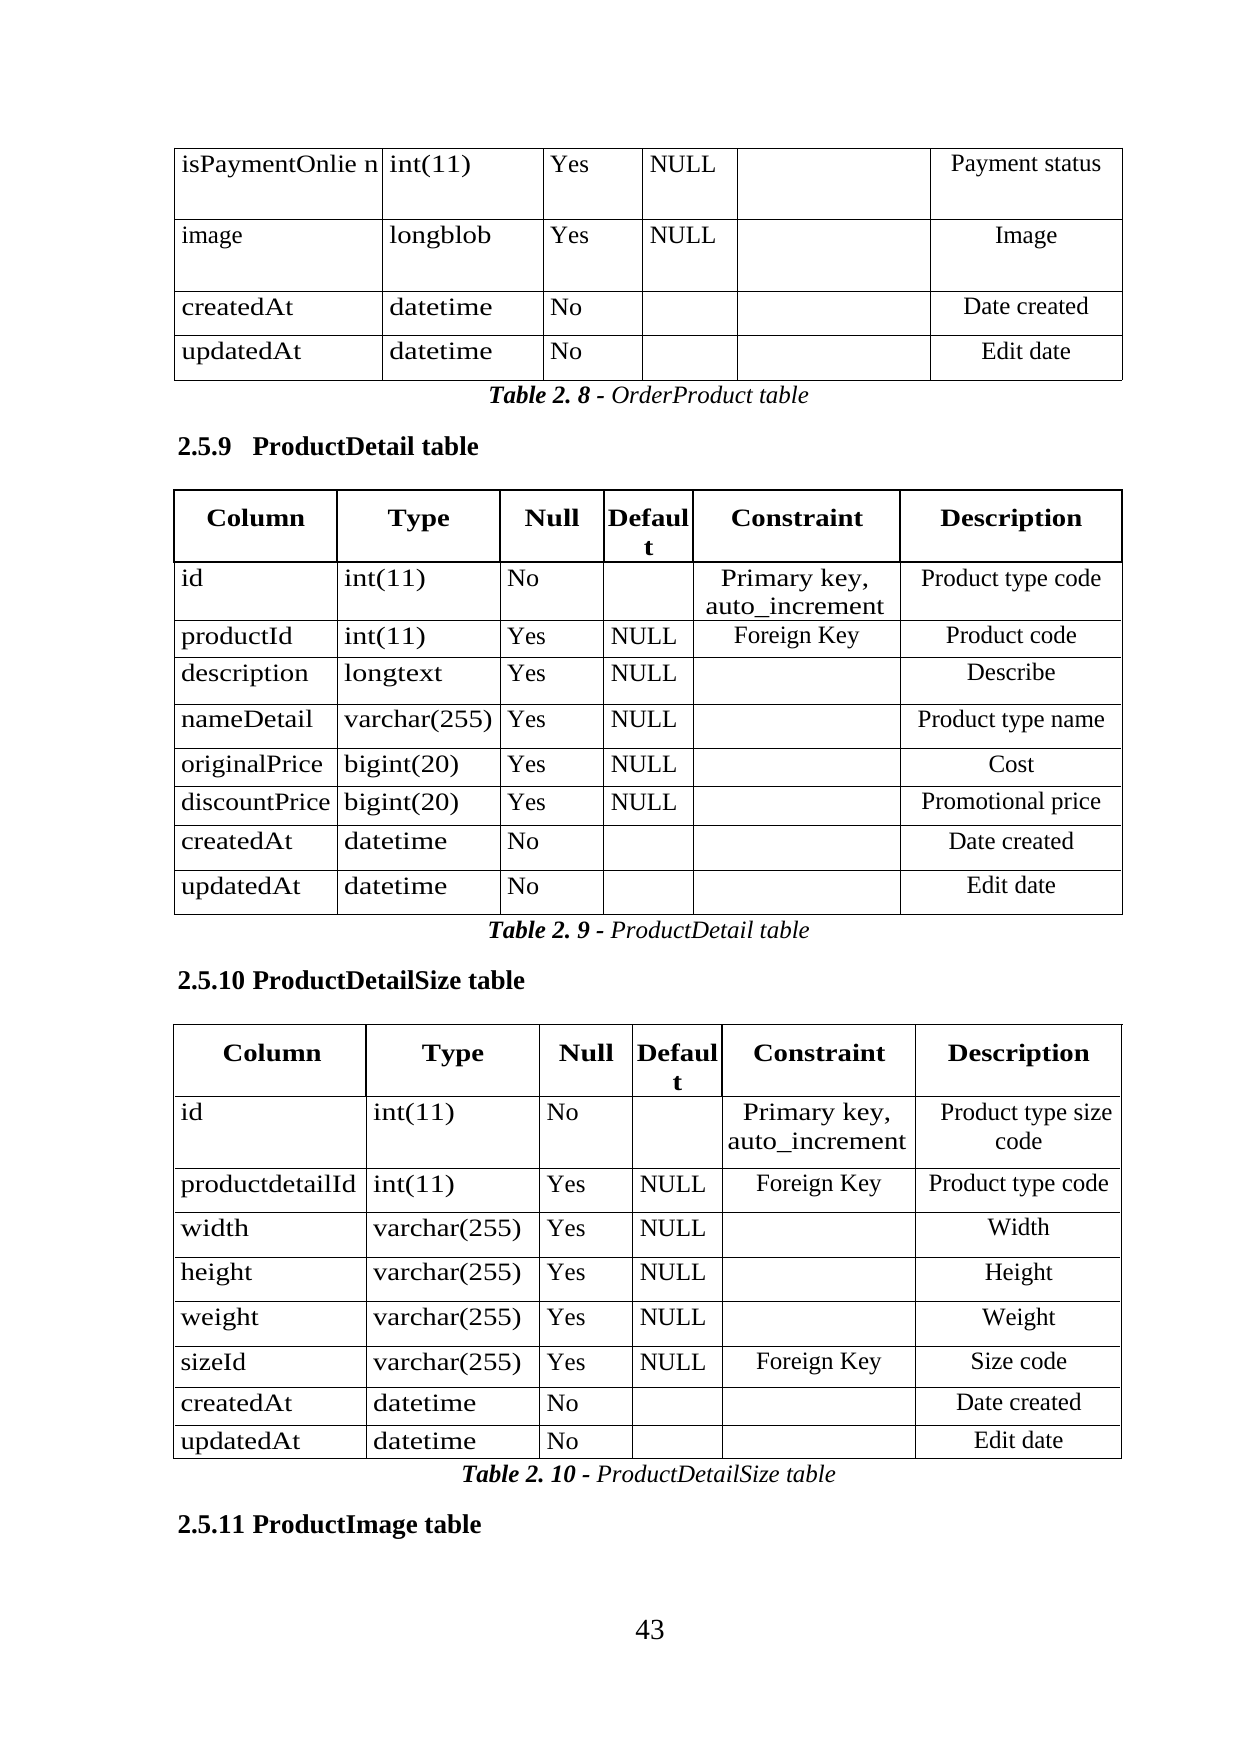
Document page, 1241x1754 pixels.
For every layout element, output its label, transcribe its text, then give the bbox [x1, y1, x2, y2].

table_cell createdAt [174, 1388, 366, 1425]
table_cell NULL [643, 220, 737, 291]
table_cell NULL [604, 658, 693, 703]
table_cell nameDetail [175, 705, 337, 748]
table_cell [723, 1426, 915, 1458]
table_cell varchar(255) [367, 1213, 539, 1256]
table_cell No [501, 871, 603, 914]
table_header Type [338, 491, 499, 561]
table_cell datetime [367, 1426, 539, 1458]
table_header Constraint [723, 1025, 915, 1096]
table_cell height [174, 1258, 366, 1301]
table_cell No [540, 1097, 632, 1168]
table_cell No [540, 1426, 632, 1458]
table_cell Yes [540, 1347, 632, 1387]
table_cell int(11) [367, 1169, 539, 1212]
table_cell NULL [633, 1169, 722, 1212]
table_cell NULL [604, 705, 693, 748]
table_header Type [367, 1025, 539, 1096]
table_header Default [633, 1025, 721, 1096]
table_cell Yes [501, 621, 603, 657]
table_cell [604, 563, 693, 620]
table_cell Yes [540, 1302, 632, 1346]
table_cell [694, 658, 900, 703]
table_cell Primary key, auto_increment [694, 563, 900, 620]
table_cell NULL [633, 1302, 722, 1346]
table_cell Product type code [916, 1168, 1121, 1212]
table_cell Yes [544, 149, 642, 219]
table_header Column [175, 491, 336, 561]
table_cell Image [931, 220, 1122, 291]
table_cell Describe [901, 657, 1122, 703]
table_cell Yes [501, 749, 603, 786]
table_cell No [501, 826, 603, 870]
table_cell Foreign Key [723, 1347, 915, 1387]
table_cell createdAt [175, 292, 382, 335]
table_cell longblob [383, 220, 543, 291]
table_cell Product type size code [916, 1096, 1121, 1168]
table_cell [738, 220, 930, 291]
table_cell Foreign Key [694, 621, 900, 657]
table_cell sizeId [174, 1347, 366, 1387]
table_cell Weight [916, 1301, 1121, 1346]
table_cell int(11) [383, 149, 543, 219]
table_cell Yes [544, 220, 642, 291]
table_cell updatedAt [175, 336, 382, 380]
table_cell varchar(255) [367, 1302, 539, 1346]
table_cell NULL [633, 1347, 722, 1387]
table_cell int(11) [367, 1097, 539, 1168]
table_cell id [175, 563, 337, 620]
table_cell No [540, 1388, 632, 1425]
table_cell No [544, 336, 642, 380]
table_cell [604, 826, 693, 870]
table_cell Product type code [901, 563, 1122, 620]
table_cell varchar(255) [367, 1347, 539, 1387]
table_cell No [501, 563, 603, 620]
subtitle ProductDetailSize table [177, 964, 1122, 996]
table_cell datetime [338, 826, 500, 870]
table_cell [643, 336, 737, 380]
table_cell id [174, 1097, 366, 1168]
table_cell [694, 787, 900, 825]
table_header Null [501, 491, 603, 561]
table_cell Height [916, 1256, 1121, 1301]
table_cell datetime [383, 336, 543, 380]
table_cell isPaymentOnlie n [175, 149, 382, 219]
table_cell updatedAt [174, 1426, 366, 1458]
table_cell [694, 826, 900, 870]
table_cell Yes [540, 1213, 632, 1256]
table_cell Size code [916, 1346, 1121, 1387]
table_header Column [174, 1025, 365, 1096]
table_cell NULL [643, 149, 737, 219]
table_cell NULL [604, 749, 693, 786]
table_cell [723, 1388, 915, 1425]
table_cell NULL [633, 1258, 722, 1301]
table_cell Date created [901, 825, 1122, 870]
table_cell Date created [916, 1387, 1121, 1425]
table_cell Date created [931, 292, 1122, 335]
table_cell description [175, 658, 337, 703]
table_cell datetime [367, 1388, 539, 1425]
table_cell weight [174, 1302, 366, 1346]
table_cell Promotional price [901, 786, 1122, 825]
table_cell [633, 1097, 722, 1168]
table_cell productdetailId [174, 1169, 366, 1212]
table_cell Foreign Key [723, 1169, 915, 1212]
table_cell Payment status [931, 149, 1122, 219]
subtitle ProductImage table [177, 1508, 1122, 1539]
table_header Null [540, 1025, 632, 1096]
table_cell Edit date [901, 870, 1122, 914]
table_cell [694, 705, 900, 748]
table_cell [723, 1258, 915, 1301]
table_cell Yes [540, 1258, 632, 1301]
table_cell NULL [633, 1213, 722, 1256]
table_cell Primary key, auto_increment [723, 1097, 915, 1168]
table_cell Product type name [901, 704, 1122, 748]
table_cell [738, 336, 930, 380]
table_cell [633, 1388, 722, 1425]
table_cell Yes [501, 658, 603, 703]
table_cell updatedAt [175, 871, 337, 914]
table_cell productId [175, 621, 337, 657]
table_header Constraint [694, 491, 899, 561]
table_cell Edit date [916, 1425, 1121, 1458]
subtitle ProductDetail table [177, 430, 1122, 461]
table_cell varchar(255) [367, 1258, 539, 1301]
table_cell Yes [540, 1169, 632, 1212]
table_cell [723, 1302, 915, 1346]
table_header Default [605, 491, 692, 561]
table_cell NULL [604, 621, 693, 657]
table_header Description [916, 1025, 1121, 1096]
table_cell [738, 149, 930, 219]
table_cell varchar(255) [338, 705, 500, 748]
table_cell [643, 292, 737, 335]
table_cell bigint(20) [338, 787, 500, 825]
table_cell [633, 1426, 722, 1458]
table_cell discountPrice [175, 787, 337, 825]
table_cell Product code [901, 620, 1122, 657]
table_cell [694, 749, 900, 786]
table_cell Cost [901, 748, 1122, 786]
table_cell image [175, 220, 382, 291]
table_cell int(11) [338, 563, 500, 620]
table_cell bigint(20) [338, 749, 500, 786]
table_cell longtext [338, 658, 500, 703]
table_cell int(11) [338, 621, 500, 657]
table_cell [694, 871, 900, 914]
table_cell createdAt [175, 826, 337, 870]
table_cell width [174, 1213, 366, 1256]
table_cell NULL [604, 787, 693, 825]
table_cell datetime [338, 871, 500, 914]
table_cell Yes [501, 705, 603, 748]
table_cell Width [916, 1212, 1121, 1256]
table_cell datetime [383, 292, 543, 335]
table_cell Yes [501, 787, 603, 825]
table_cell Edit date [931, 336, 1122, 380]
table_cell [738, 292, 930, 335]
table_cell [604, 871, 693, 914]
table_header Description [901, 491, 1121, 561]
table_cell No [544, 292, 642, 335]
table_cell [723, 1213, 915, 1256]
table_cell originalPrice [175, 749, 337, 786]
